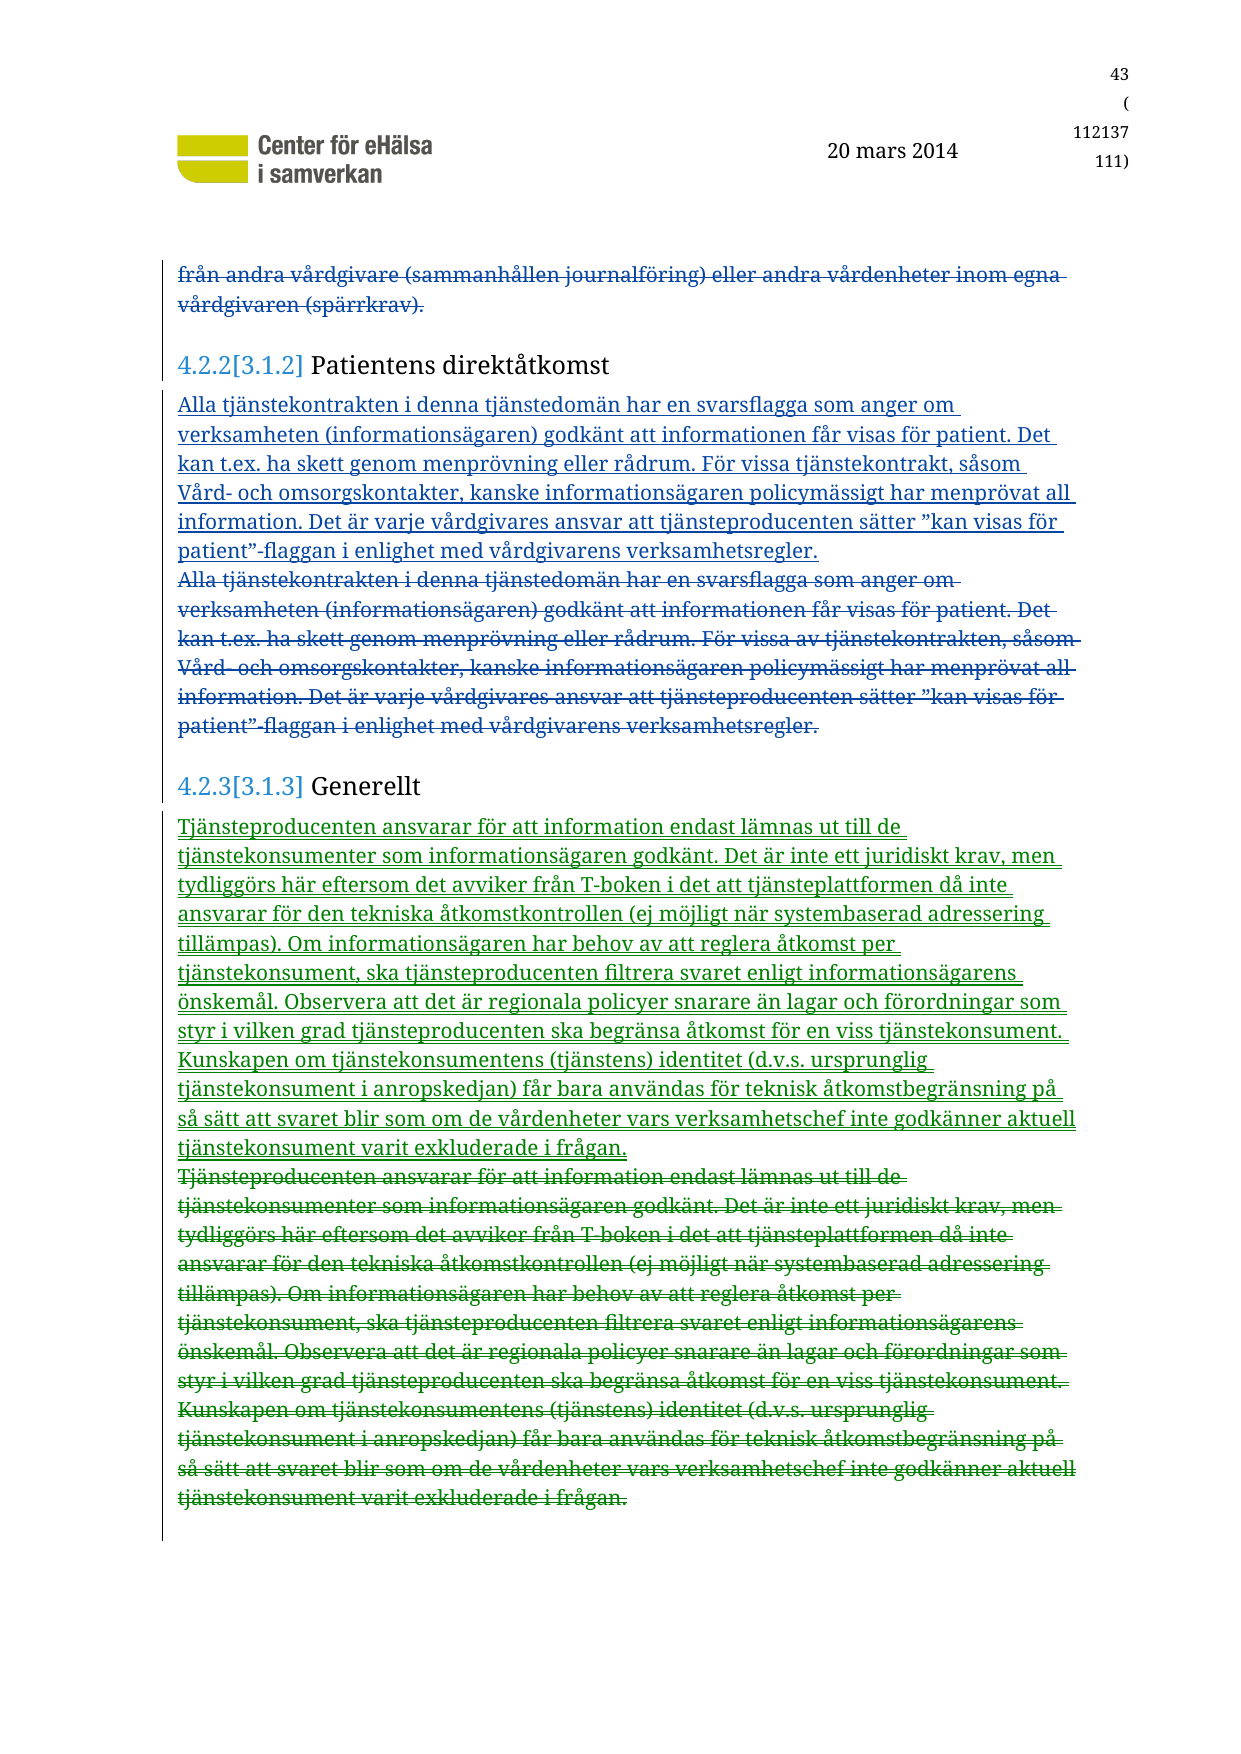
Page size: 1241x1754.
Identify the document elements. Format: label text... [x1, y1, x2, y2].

subtitle Patientens direktåtkomst [177, 347, 1081, 381]
subtitle Generellt [177, 769, 1081, 803]
picture [177, 135, 432, 183]
